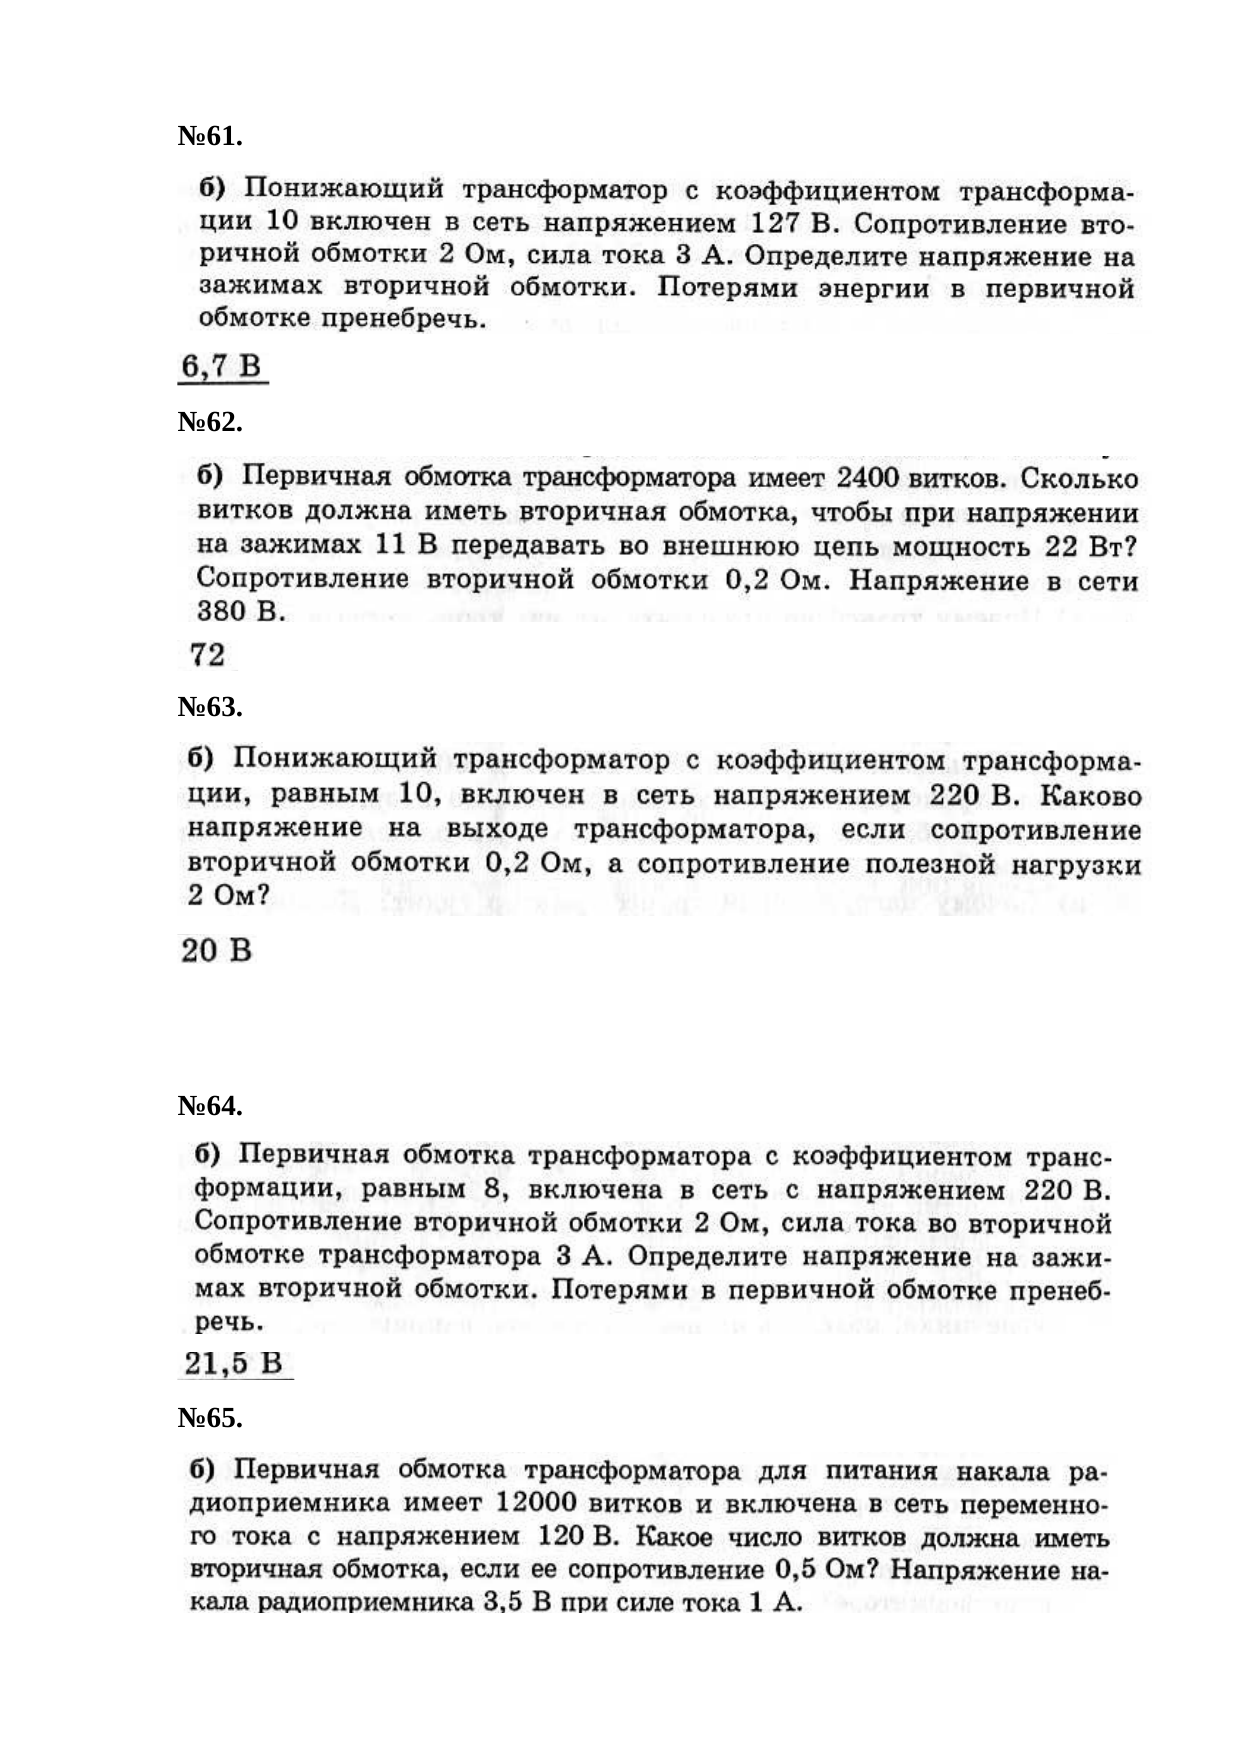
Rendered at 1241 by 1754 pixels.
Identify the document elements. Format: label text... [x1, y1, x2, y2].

text №61. [177, 118, 1152, 152]
text №62. [177, 404, 1152, 438]
text №64. [177, 1088, 1152, 1122]
text №63. [177, 689, 1152, 723]
text №65. [177, 1400, 1152, 1433]
